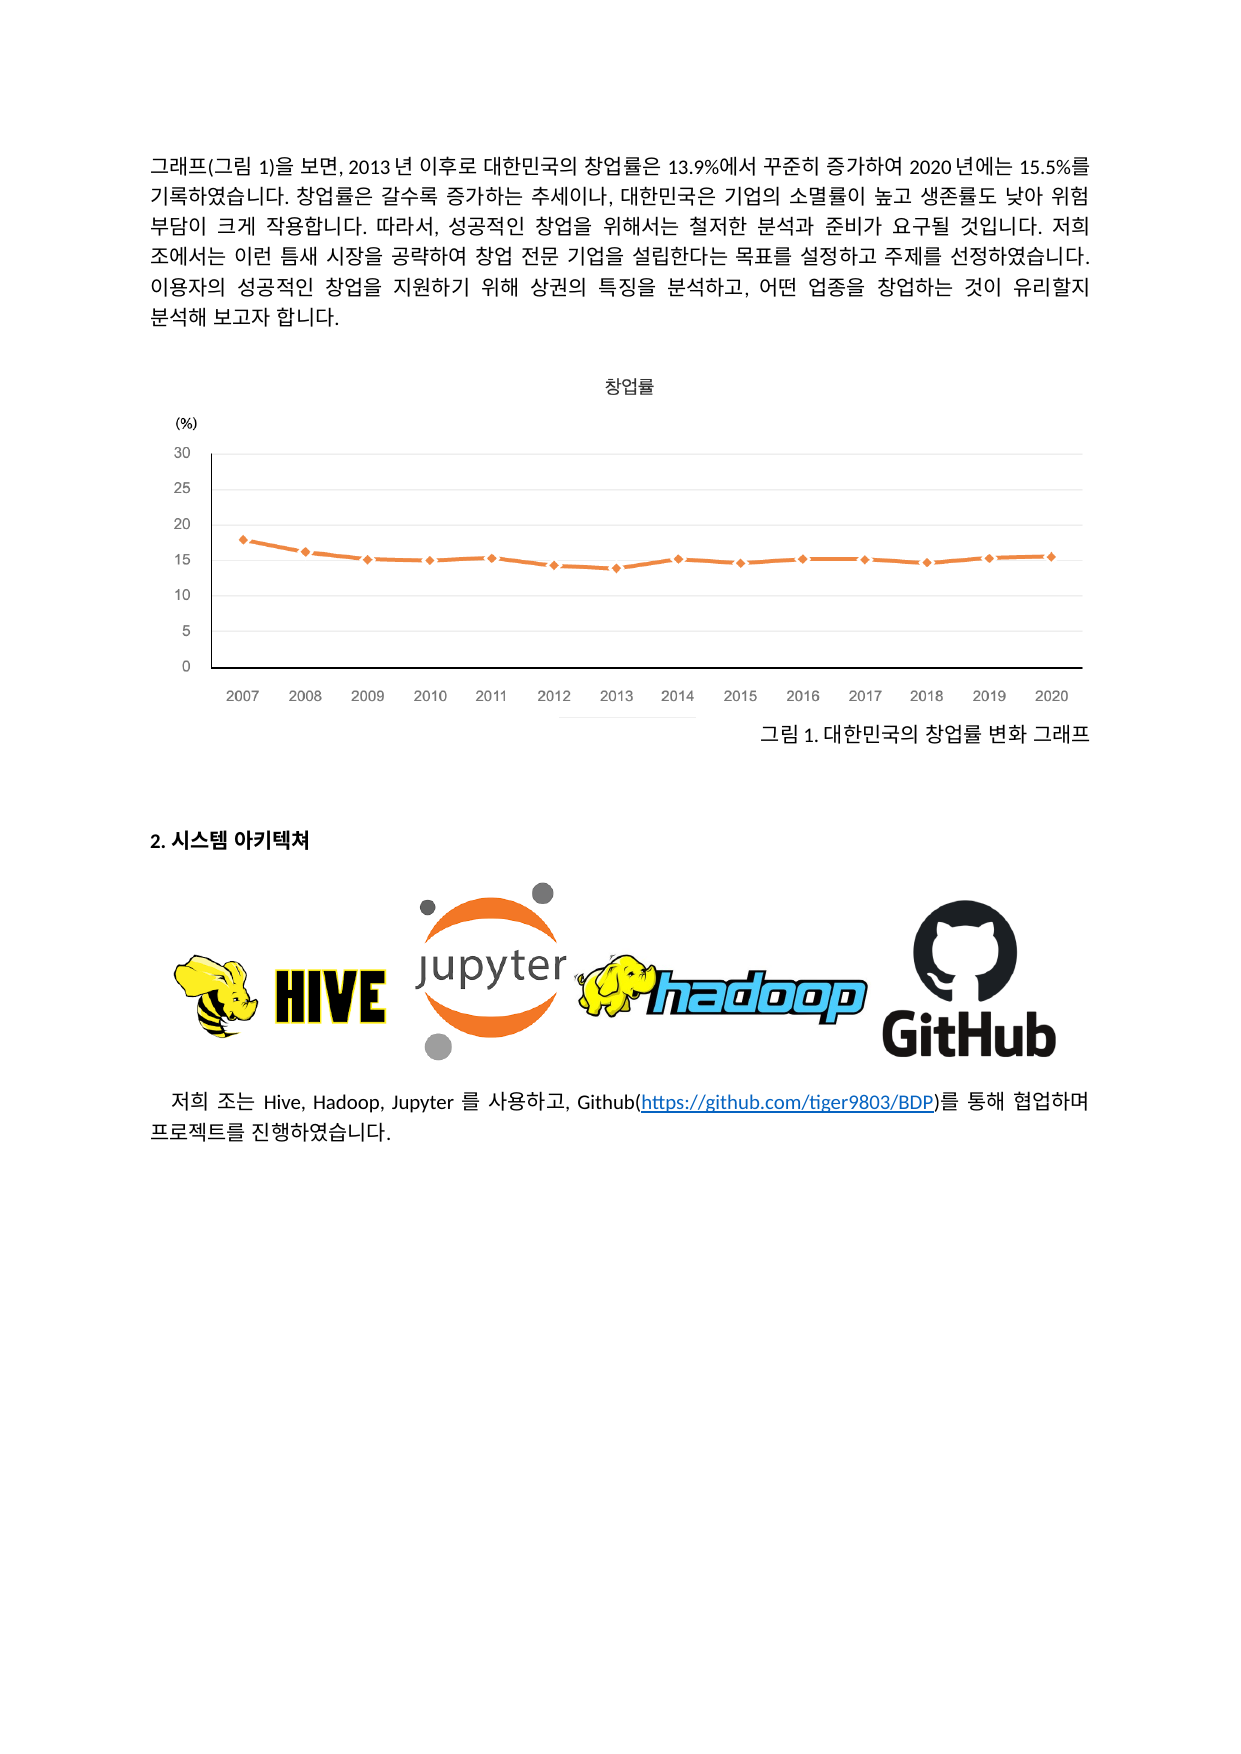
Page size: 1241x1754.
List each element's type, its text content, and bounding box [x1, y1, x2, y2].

picture [876, 896, 1060, 1061]
text 그림1. 대한민국의 창업률 변화 그래프 [150, 718, 1090, 748]
picture [150, 931, 409, 1061]
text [150, 150, 1090, 331]
text 저희 조는 Hive, Hadoop, Jupyter 를 사용하고, Github(https://github.com/tiger9803/BDP)를 통해 협업하며 프로젝트를 진행하였습니다. [150, 1086, 1090, 1146]
picture [413, 880, 569, 1061]
picture [572, 923, 873, 1061]
picture [150, 356, 1091, 718]
text 2. 시스템 아키텍쳐 [150, 824, 1090, 855]
